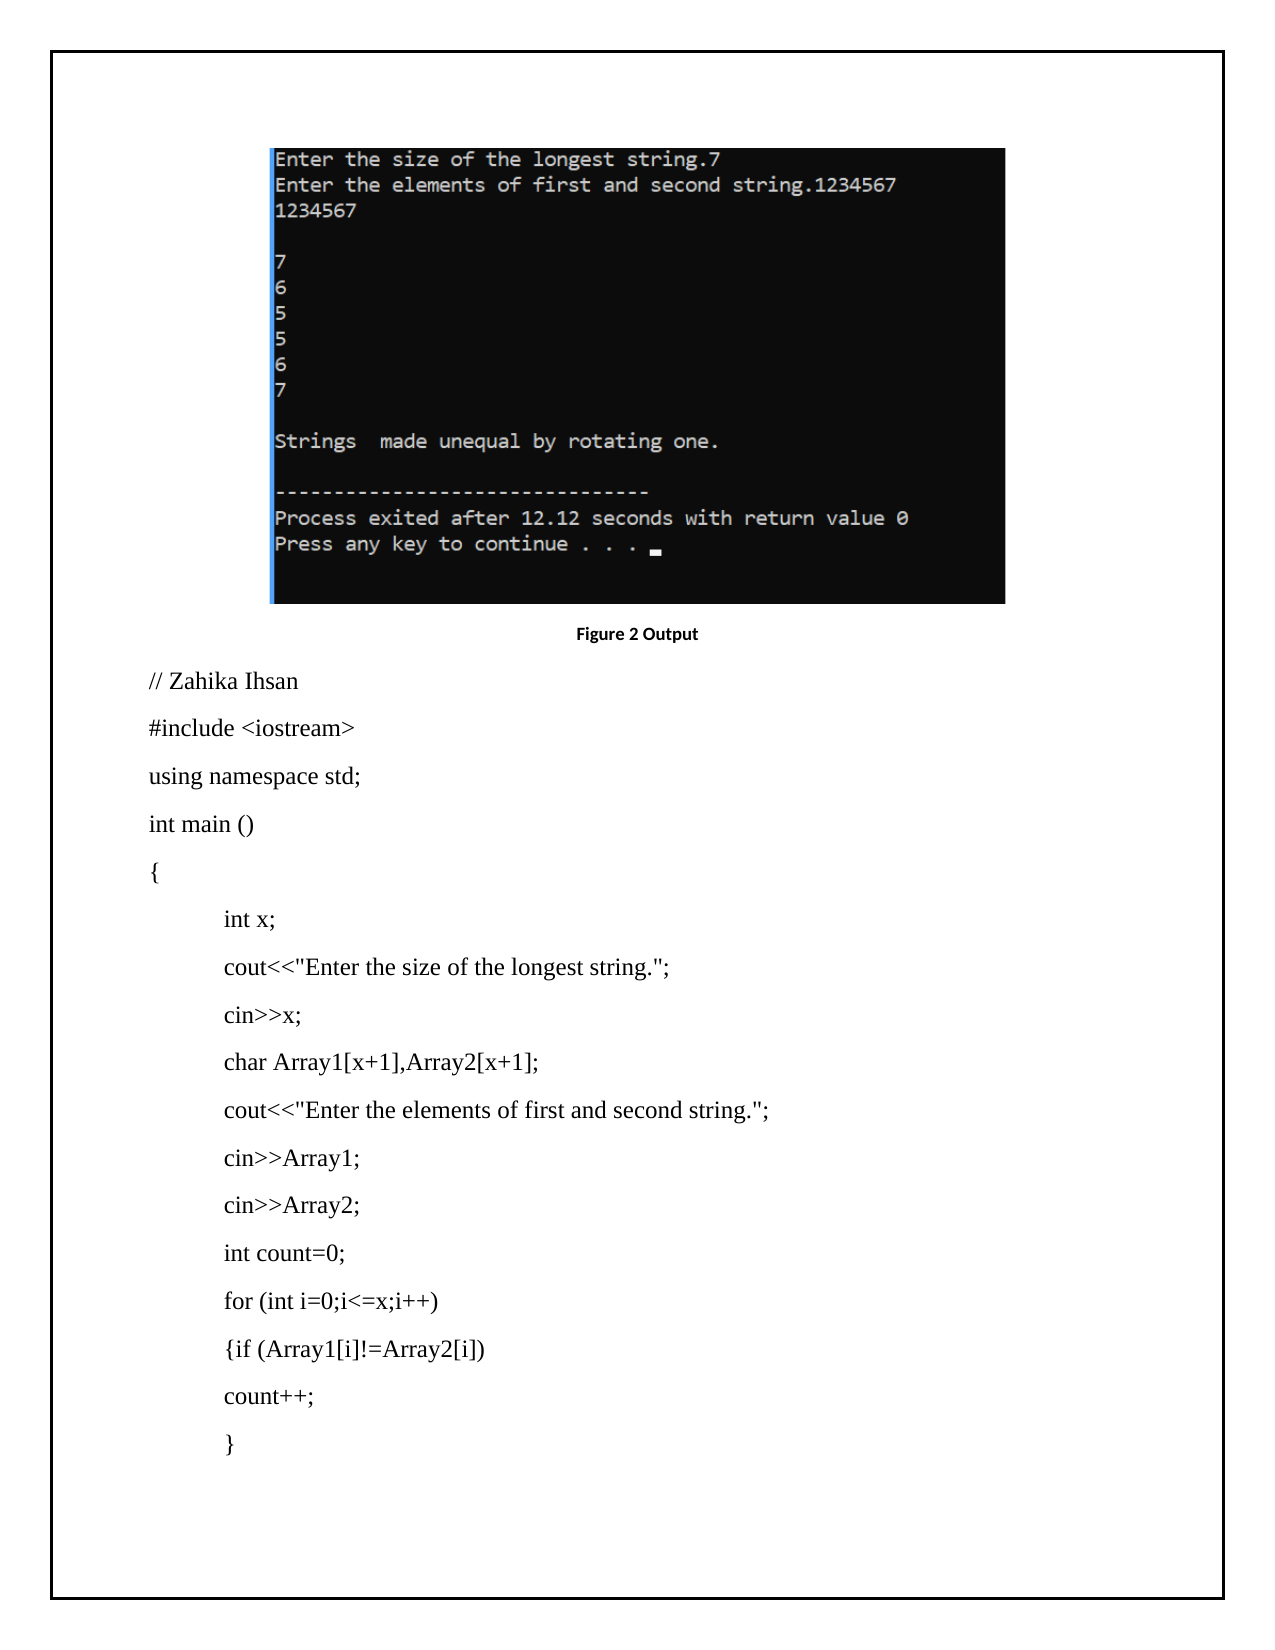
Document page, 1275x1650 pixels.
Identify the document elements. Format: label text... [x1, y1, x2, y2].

text for (int i=0;i<=x;i++) [148, 1286, 1126, 1315]
text char Array1[x+1],Array2[x+1]; [148, 1047, 1126, 1076]
text count++; [148, 1381, 1126, 1410]
text } [148, 1429, 1126, 1458]
text int x; [148, 904, 1126, 933]
text cin>>x; [148, 1000, 1126, 1028]
text {if (Array1[i]!=Array2[i]) [148, 1334, 1126, 1362]
picture [269, 148, 1006, 604]
text Figure 2 Output [148, 622, 1126, 645]
text cin>>Array2; [148, 1191, 1126, 1219]
text int main () [148, 809, 1126, 838]
text int count=0; [148, 1238, 1126, 1267]
text cin>>Array1; [148, 1143, 1126, 1172]
text cout<<"Enter the elements of first and second string."; [148, 1095, 1126, 1124]
text cout<<"Enter the size of the longest string."; [148, 952, 1126, 981]
text // Zahika Ihsan [148, 666, 1126, 694]
text { [148, 857, 1126, 885]
text #include <iostream> [148, 713, 1126, 742]
text using namespace std; [148, 761, 1126, 790]
